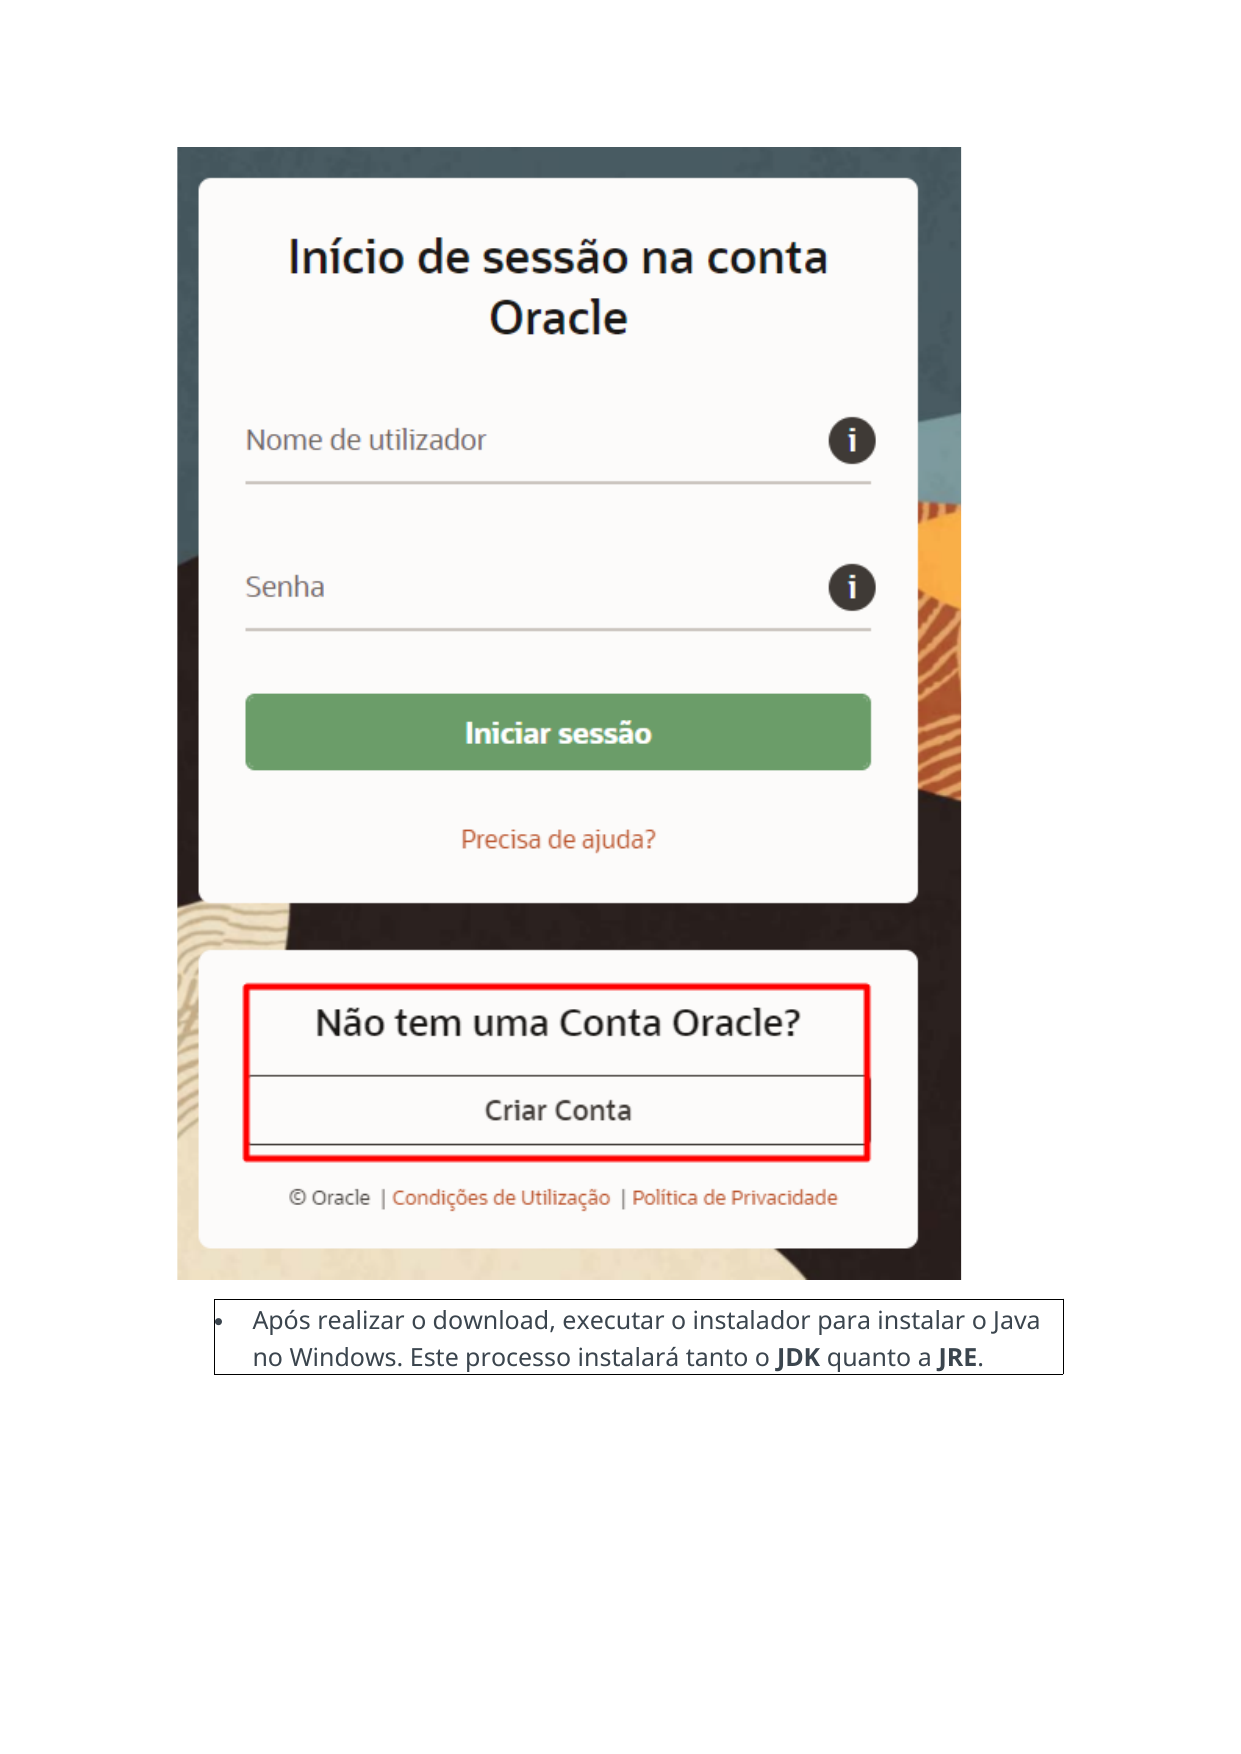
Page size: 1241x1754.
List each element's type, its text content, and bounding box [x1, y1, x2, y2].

picture [177, 147, 962, 1280]
list Após realizar o download, executar o instalador para instalar o Java no Windows. Este processo instalará tanto o JDK quanto a JRE. [215, 1300, 1063, 1374]
